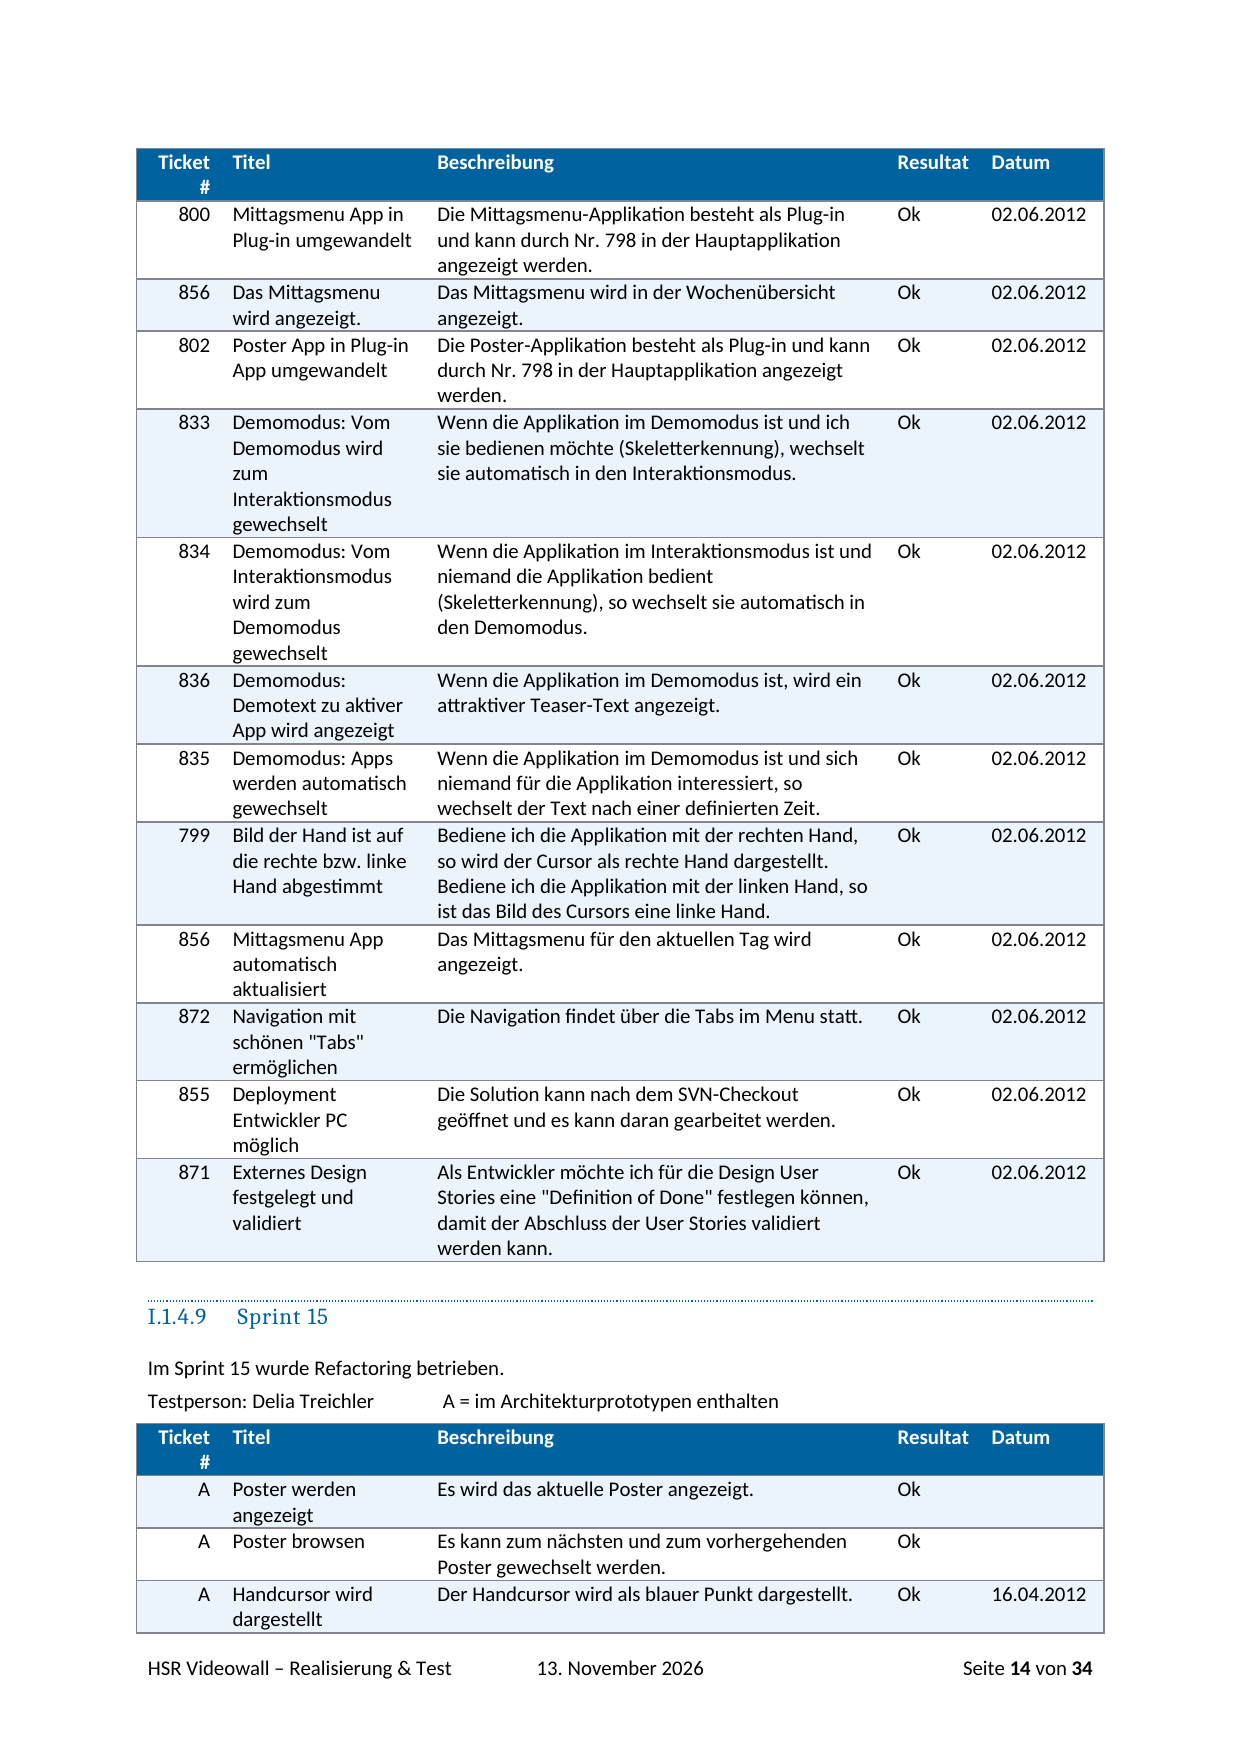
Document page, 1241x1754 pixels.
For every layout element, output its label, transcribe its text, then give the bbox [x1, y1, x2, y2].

table_header Titel [221, 1424, 426, 1475]
table_header Datum [980, 1424, 1103, 1475]
table_cell Mittagsmenu App automatisch aktualisiert [221, 926, 426, 1002]
table_cell 02.06.2012 [980, 1004, 1103, 1080]
table_cell 835 [137, 745, 221, 821]
table_cell A [137, 1476, 221, 1527]
table_cell Das Mittagsmenu wird in der Wochenübersicht angezeigt. [426, 280, 886, 330]
table_cell Ok [886, 745, 980, 821]
table_cell 02.06.2012 [980, 202, 1103, 278]
subtitle Sprint 15 [148, 1300, 1093, 1330]
table_cell Ok [886, 1004, 980, 1080]
table_cell 855 [137, 1081, 221, 1158]
table_cell 16.04.2012 [980, 1581, 1103, 1632]
table_cell Ok [886, 280, 980, 330]
table_cell 02.06.2012 [980, 1081, 1103, 1158]
table_cell Wenn die Applikation im Demomodus ist, wird ein attraktiver Teaser-Text angezeigt. [426, 667, 886, 743]
table_cell Demomodus: Vom Demomodus wird zum Interaktionsmodus gewechselt [221, 410, 426, 537]
table_cell 856 [137, 926, 221, 1002]
table_cell Bediene ich die Applikation mit der rechten Hand, so wird der Cursor als rechte Hand dargestellt. Bediene ich die Applikation mit der linken Hand, so ist das Bild des Cursors eine linke Hand. [426, 823, 886, 924]
table_cell Ok [886, 410, 980, 537]
table_cell Die Navigation findet über die Tabs im Menu statt. [426, 1004, 886, 1080]
table_cell Die Solution kann nach dem SVN-Checkout geöffnet und es kann daran gearbeitet werden. [426, 1081, 886, 1158]
table_cell Ok [886, 926, 980, 1002]
table_cell Wenn die Applikation im Demomodus ist und ich sie bedienen möchte (Skeletterkennung), wechselt sie automatisch in den Interaktionsmodus. [426, 410, 886, 537]
table_cell Ok [886, 1159, 980, 1261]
table_cell 02.06.2012 [980, 410, 1103, 537]
table_cell Demomodus: Vom Interaktionsmodus wird zum Demomodus gewechselt [221, 538, 426, 665]
table_cell 872 [137, 1004, 221, 1080]
table_cell Ok [886, 1476, 980, 1527]
table_cell 799 [137, 823, 221, 924]
table_header Ticket# [137, 149, 221, 200]
table_cell Ok [886, 1529, 980, 1579]
table_cell Ok [886, 202, 980, 278]
table_cell 871 [137, 1159, 221, 1261]
table_cell 02.06.2012 [980, 1159, 1103, 1261]
table_cell Ok [886, 538, 980, 665]
table_cell 02.06.2012 [980, 823, 1103, 924]
table_header Datum [980, 149, 1103, 200]
table_header Resultat [886, 1424, 980, 1475]
table_header Beschreibung [426, 149, 886, 200]
table_cell Als Entwickler möchte ich für die Design User Stories eine "Definition of Done" festlegen können, damit der Abschluss der User Stories validiert werden kann. [426, 1159, 886, 1261]
table_cell Navigation mit schönen "Tabs" ermöglichen [221, 1004, 426, 1080]
table_cell Ok [886, 1081, 980, 1158]
table_cell Ok [886, 332, 980, 408]
table_cell 856 [137, 280, 221, 330]
table_header Beschreibung [426, 1424, 886, 1475]
table_cell Poster App in Plug-in App umgewandelt [221, 332, 426, 408]
table_cell Es wird das aktuelle Poster angezeigt. [426, 1476, 886, 1527]
table_header Titel [221, 149, 426, 200]
table_cell Poster browsen [221, 1529, 426, 1579]
table_cell 02.06.2012 [980, 745, 1103, 821]
table_cell Der Handcursor wird als blauer Punkt dargestellt. [426, 1581, 886, 1632]
table_cell A [137, 1529, 221, 1579]
table_cell Handcursor wird dargestellt [221, 1581, 426, 1632]
table_cell 02.06.2012 [980, 667, 1103, 743]
table_cell Ok [886, 667, 980, 743]
table_cell [980, 1529, 1103, 1579]
table_header Ticket# [137, 1424, 221, 1475]
table_cell Es kann zum nächsten und zum vorhergehenden Poster gewechselt werden. [426, 1529, 886, 1579]
table_cell [980, 1476, 1103, 1527]
table_cell Mittagsmenu App in Plug-in umgewandelt [221, 202, 426, 278]
table_cell Die Poster-Applikation besteht als Plug-in und kann durch Nr. 798 in der Hauptapplikation angezeigt werden. [426, 332, 886, 408]
table_cell Deployment Entwickler PC möglich [221, 1081, 426, 1158]
table_cell 02.06.2012 [980, 332, 1103, 408]
text Testperson: Delia Treichler A = im Architekturprototypen enthalten [148, 1389, 1093, 1414]
text Im Sprint 15 wurde Refactoring betrieben. [148, 1355, 1093, 1380]
table_cell 836 [137, 667, 221, 743]
table_cell Das Mittagsmenu für den aktuellen Tag wird angezeigt. [426, 926, 886, 1002]
table_cell 02.06.2012 [980, 280, 1103, 330]
table_cell 800 [137, 202, 221, 278]
table_cell 802 [137, 332, 221, 408]
table_cell Ok [886, 1581, 980, 1632]
table_cell 833 [137, 410, 221, 537]
table_cell 834 [137, 538, 221, 665]
table_cell Wenn die Applikation im Demomodus ist und sich niemand für die Applikation interessiert, so wechselt der Text nach einer definierten Zeit. [426, 745, 886, 821]
table_cell Externes Design festgelegt und validiert [221, 1159, 426, 1261]
table_cell A [137, 1581, 221, 1632]
table_cell Das Mittagsmenu wird angezeigt. [221, 280, 426, 330]
table_cell Demomodus: Apps werden automatisch gewechselt [221, 745, 426, 821]
table_cell Ok [886, 823, 980, 924]
table_cell 02.06.2012 [980, 926, 1103, 1002]
table_cell Bild der Hand ist auf die rechte bzw. linke Hand abgestimmt [221, 823, 426, 924]
table_cell Die Mittagsmenu-Applikation besteht als Plug-in und kann durch Nr. 798 in der Hauptapplikation angezeigt werden. [426, 202, 886, 278]
table_cell Poster werden angezeigt [221, 1476, 426, 1527]
table_cell Demomodus: Demotext zu aktiver App wird angezeigt [221, 667, 426, 743]
table_header Resultat [886, 149, 980, 200]
table_cell Wenn die Applikation im Interaktionsmodus ist und niemand die Applikation bedient (Skeletterkennung), so wechselt sie automatisch in den Demomodus. [426, 538, 886, 665]
table_cell 02.06.2012 [980, 538, 1103, 665]
